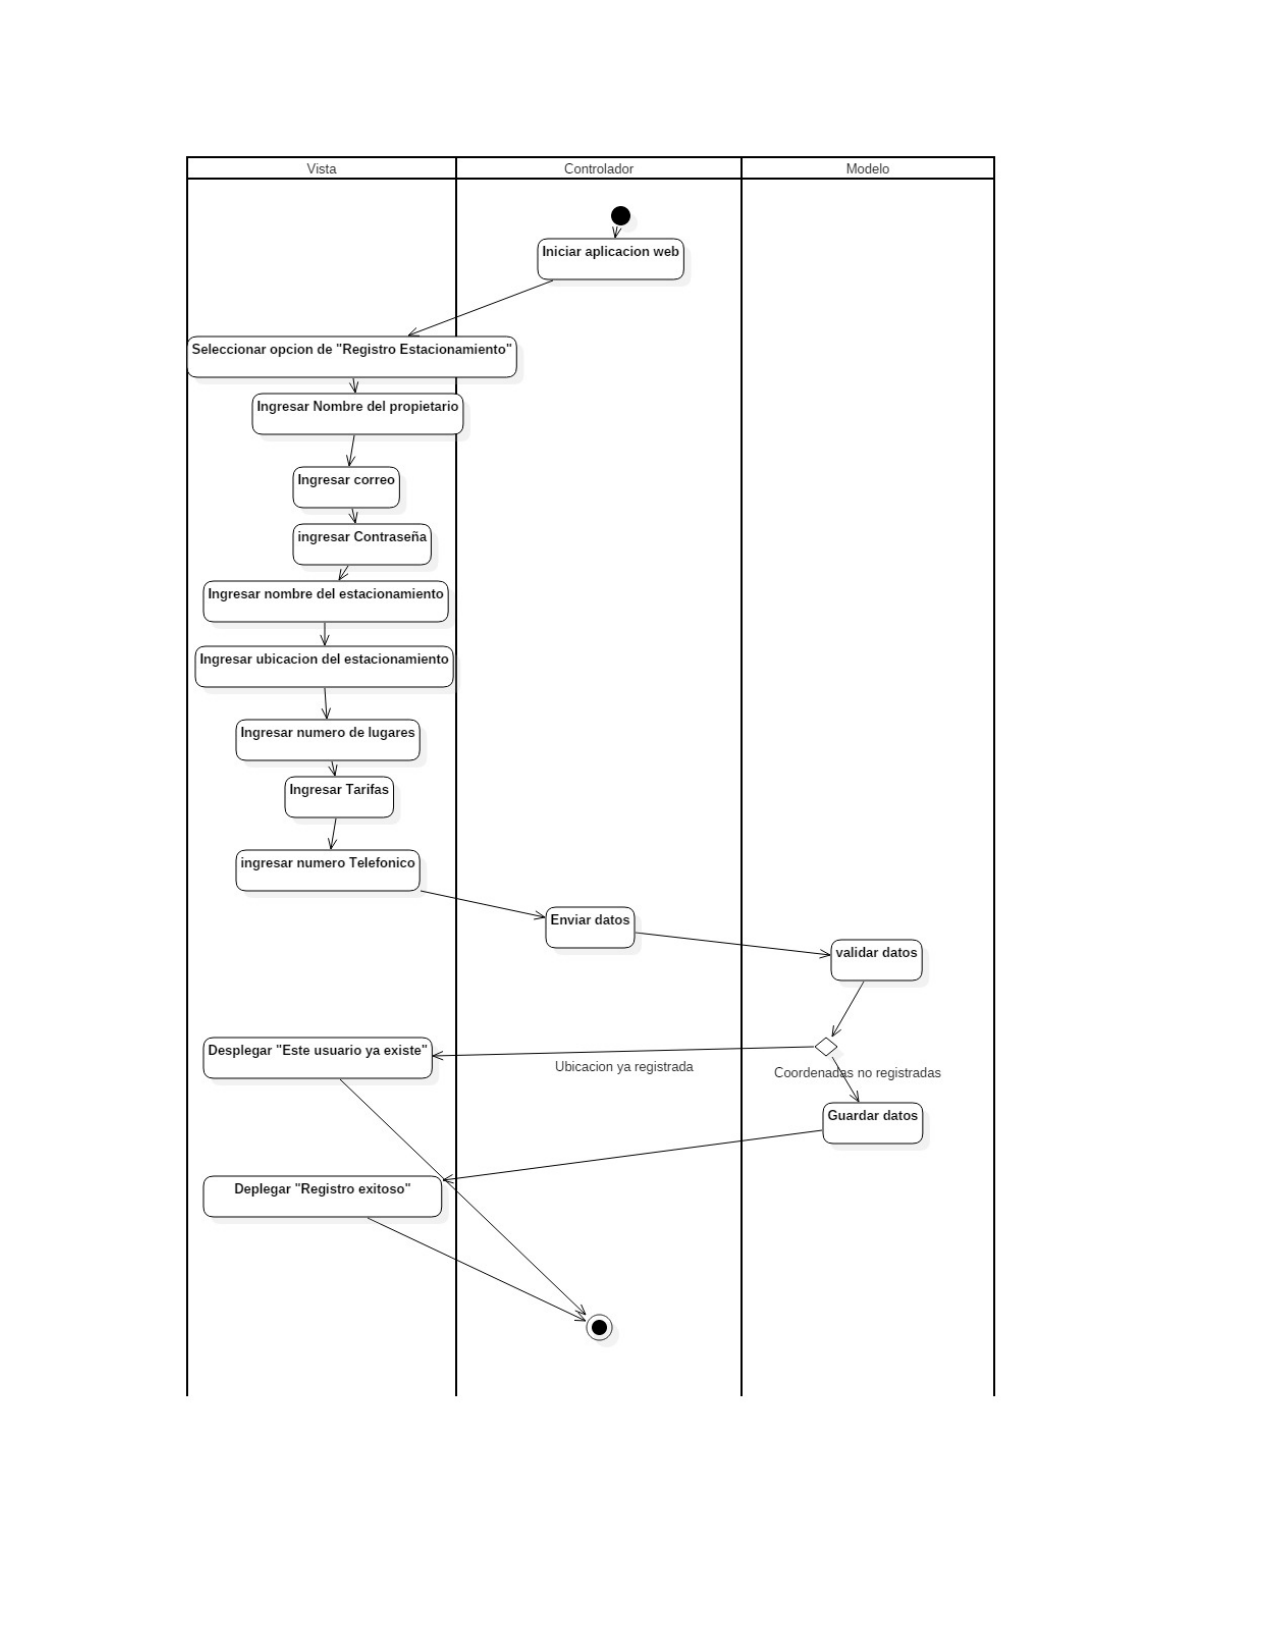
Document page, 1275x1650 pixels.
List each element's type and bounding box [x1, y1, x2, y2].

picture [177, 147, 1035, 1437]
